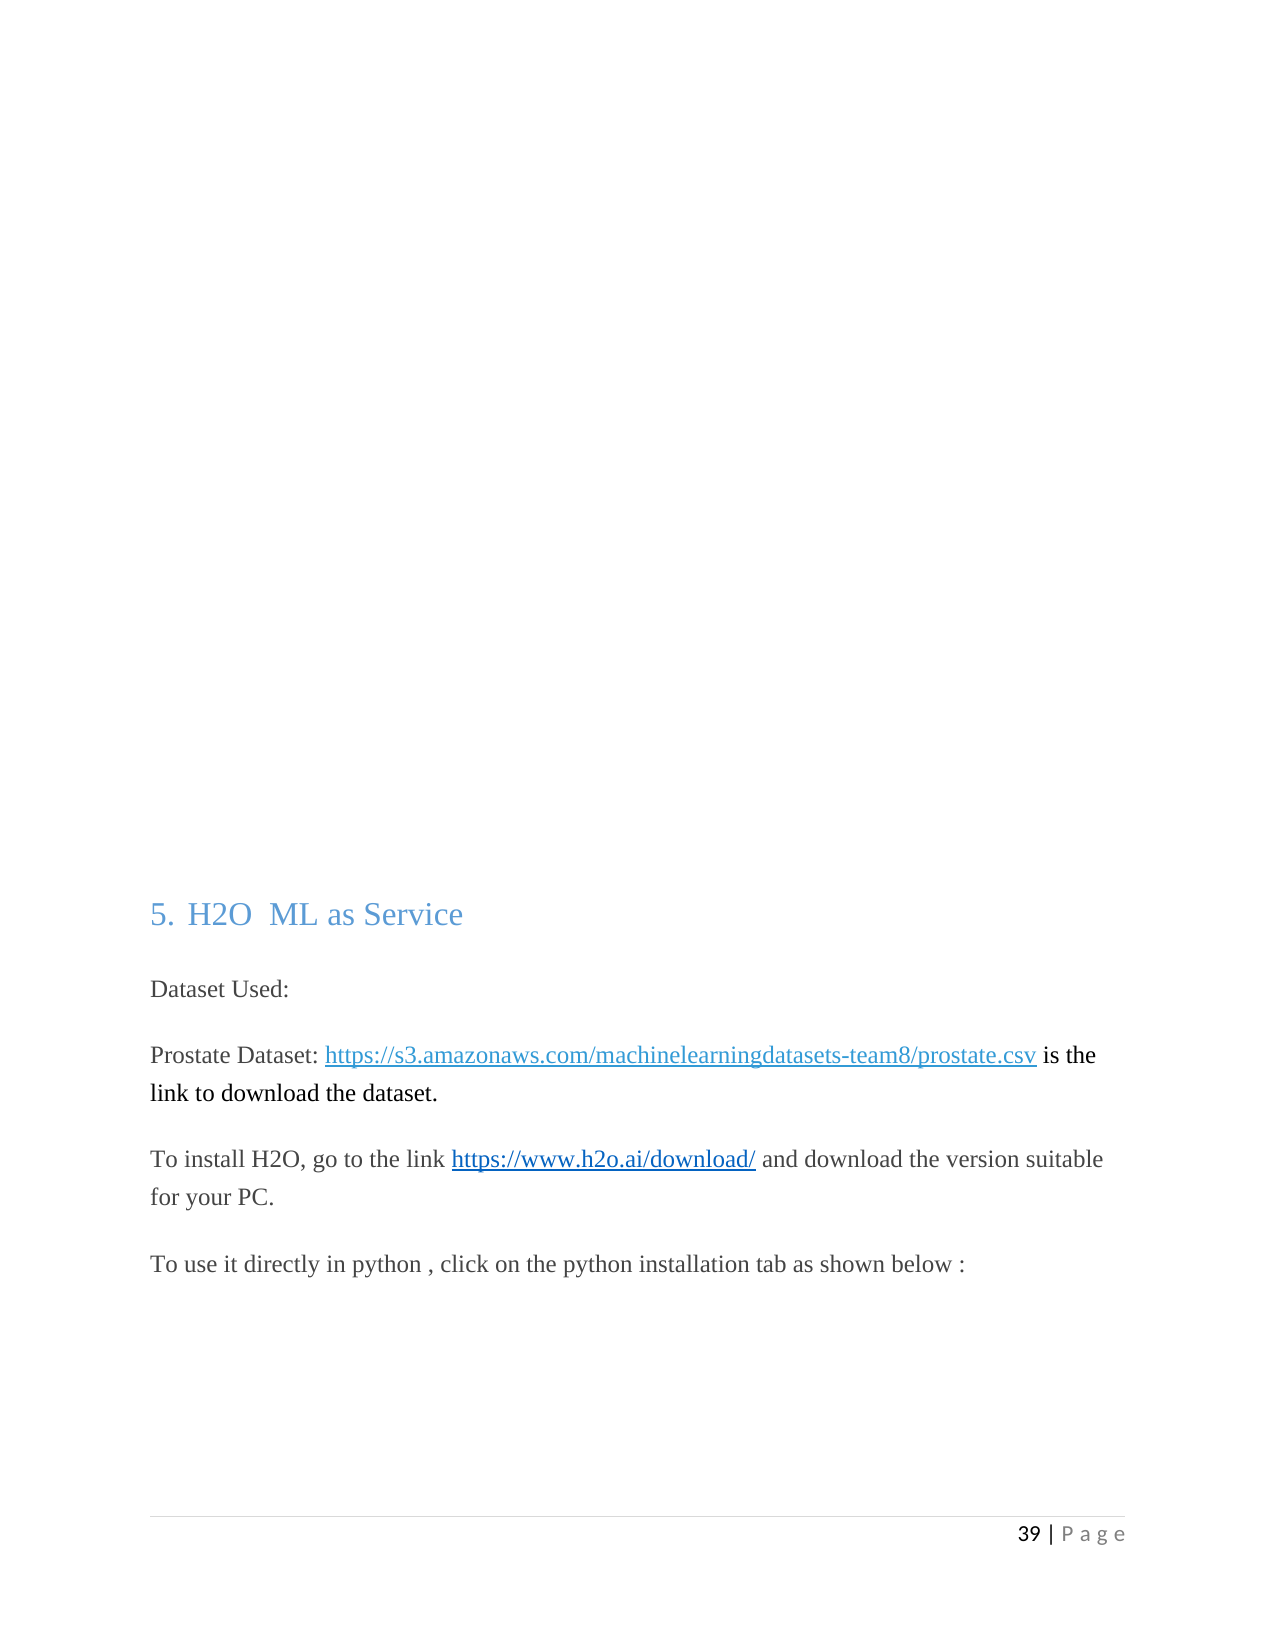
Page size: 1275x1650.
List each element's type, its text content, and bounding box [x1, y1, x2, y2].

text To use it directly in python , click on the python installation tab as shown below : [150, 1240, 1125, 1277]
text Dataset Used: [150, 965, 1125, 1002]
text To install H2O, go to the link https://www.h2o.ai/download/ and download the version suitable for your PC. [150, 1136, 1125, 1211]
text Prostate Dataset: https://s3.amazonaws.com/machinelearningdatasets-team8/prostate.csv is the link to download the dataset. [150, 1032, 1125, 1107]
list H2O ML as Service [150, 894, 1125, 933]
